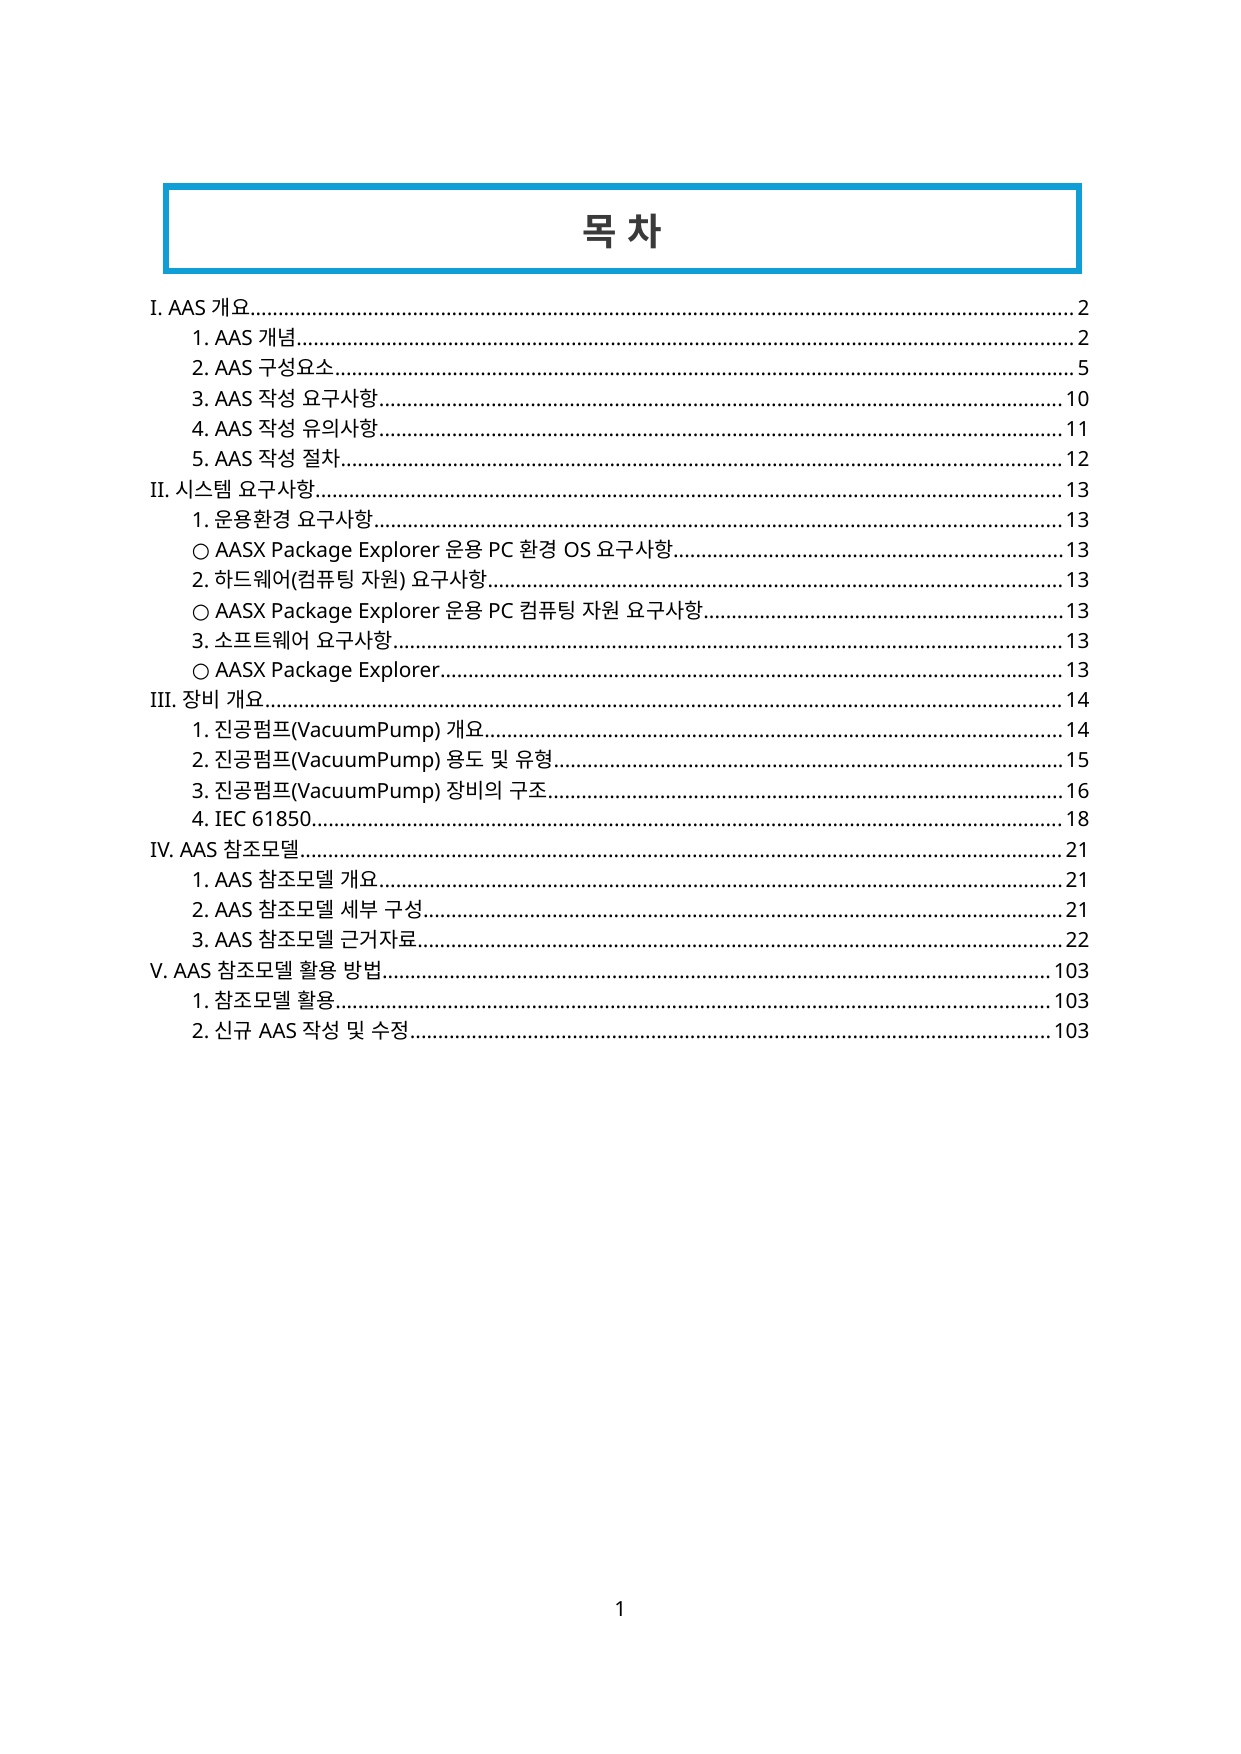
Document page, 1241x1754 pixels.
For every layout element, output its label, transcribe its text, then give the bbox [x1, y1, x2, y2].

text ○ AASX Package Explorer 13 [192, 655, 1090, 683]
text 2. AAS 참조모델 세부 구성 21 [192, 893, 1090, 924]
text IV. AAS 참조모델 21 [150, 833, 1090, 863]
text III. 장비 개요 14 [150, 683, 1090, 713]
text 3. 소프트웨어 요구사항 13 [192, 624, 1090, 655]
text ○ AASX Package Explorer 운용PC 컴퓨팅 자원 요구사항 13 [192, 594, 1090, 624]
text II. 시스템 요구사항 13 [150, 473, 1090, 503]
text 4. IEC 61850 18 [192, 804, 1090, 833]
text 3. AAS 참조모델 근거자료 22 [192, 924, 1090, 954]
text 2. 신규 AAS 작성 및 수정 103 [192, 1015, 1090, 1045]
text 3. 진공펌프(VacuumPump) 장비의 구조 16 [192, 774, 1090, 804]
text V. AAS 참조모델 활용 방법 103 [150, 954, 1090, 984]
text 2. 진공펌프(VacuumPump) 용도 및 유형 15 [192, 744, 1090, 774]
text ○ AASX Package Explorer 운용PC 환경 OS 요구사항 13 [192, 533, 1090, 564]
text 3. AAS 작성 요구사항 10 [192, 382, 1090, 412]
text 1. AAS 개념 2 [192, 321, 1090, 352]
text 5. AAS 작성 절차 12 [192, 442, 1090, 473]
text 1. 운용환경 요구사항 13 [192, 503, 1090, 533]
text 2. AAS 구성요소 5 [192, 352, 1090, 382]
text 1. 진공펌프(VacuumPump) 개요 14 [192, 713, 1090, 744]
text 4. AAS 작성 유의사항 11 [192, 412, 1090, 442]
text 1. 참조모델 활용 103 [192, 984, 1090, 1015]
text 2. 하드웨어(컴퓨팅 자원) 요구사항 13 [192, 564, 1090, 594]
text 1. AAS 참조모델 개요 21 [192, 863, 1090, 893]
text I. AAS 개요 2 [150, 291, 1090, 321]
